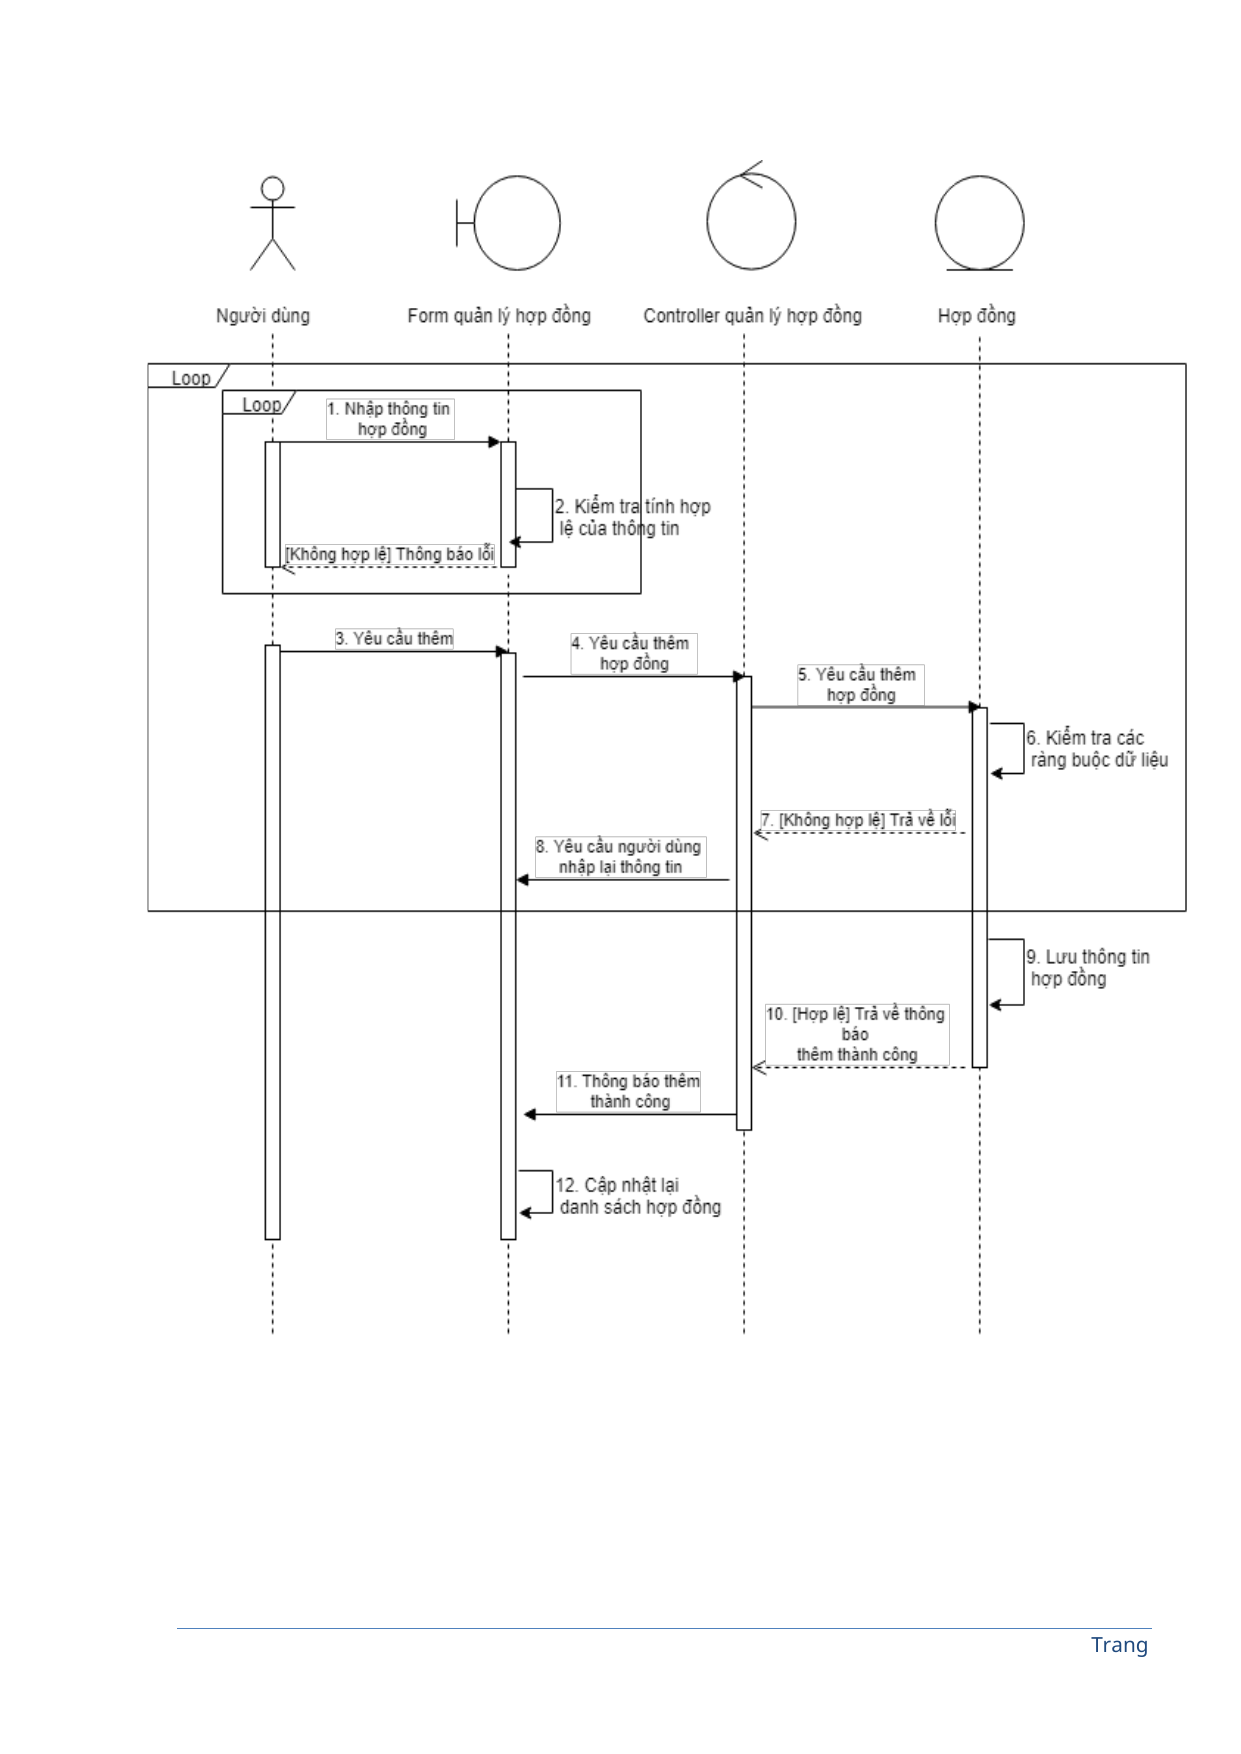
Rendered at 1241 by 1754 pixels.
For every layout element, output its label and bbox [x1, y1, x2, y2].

picture [147, 160, 1187, 1336]
